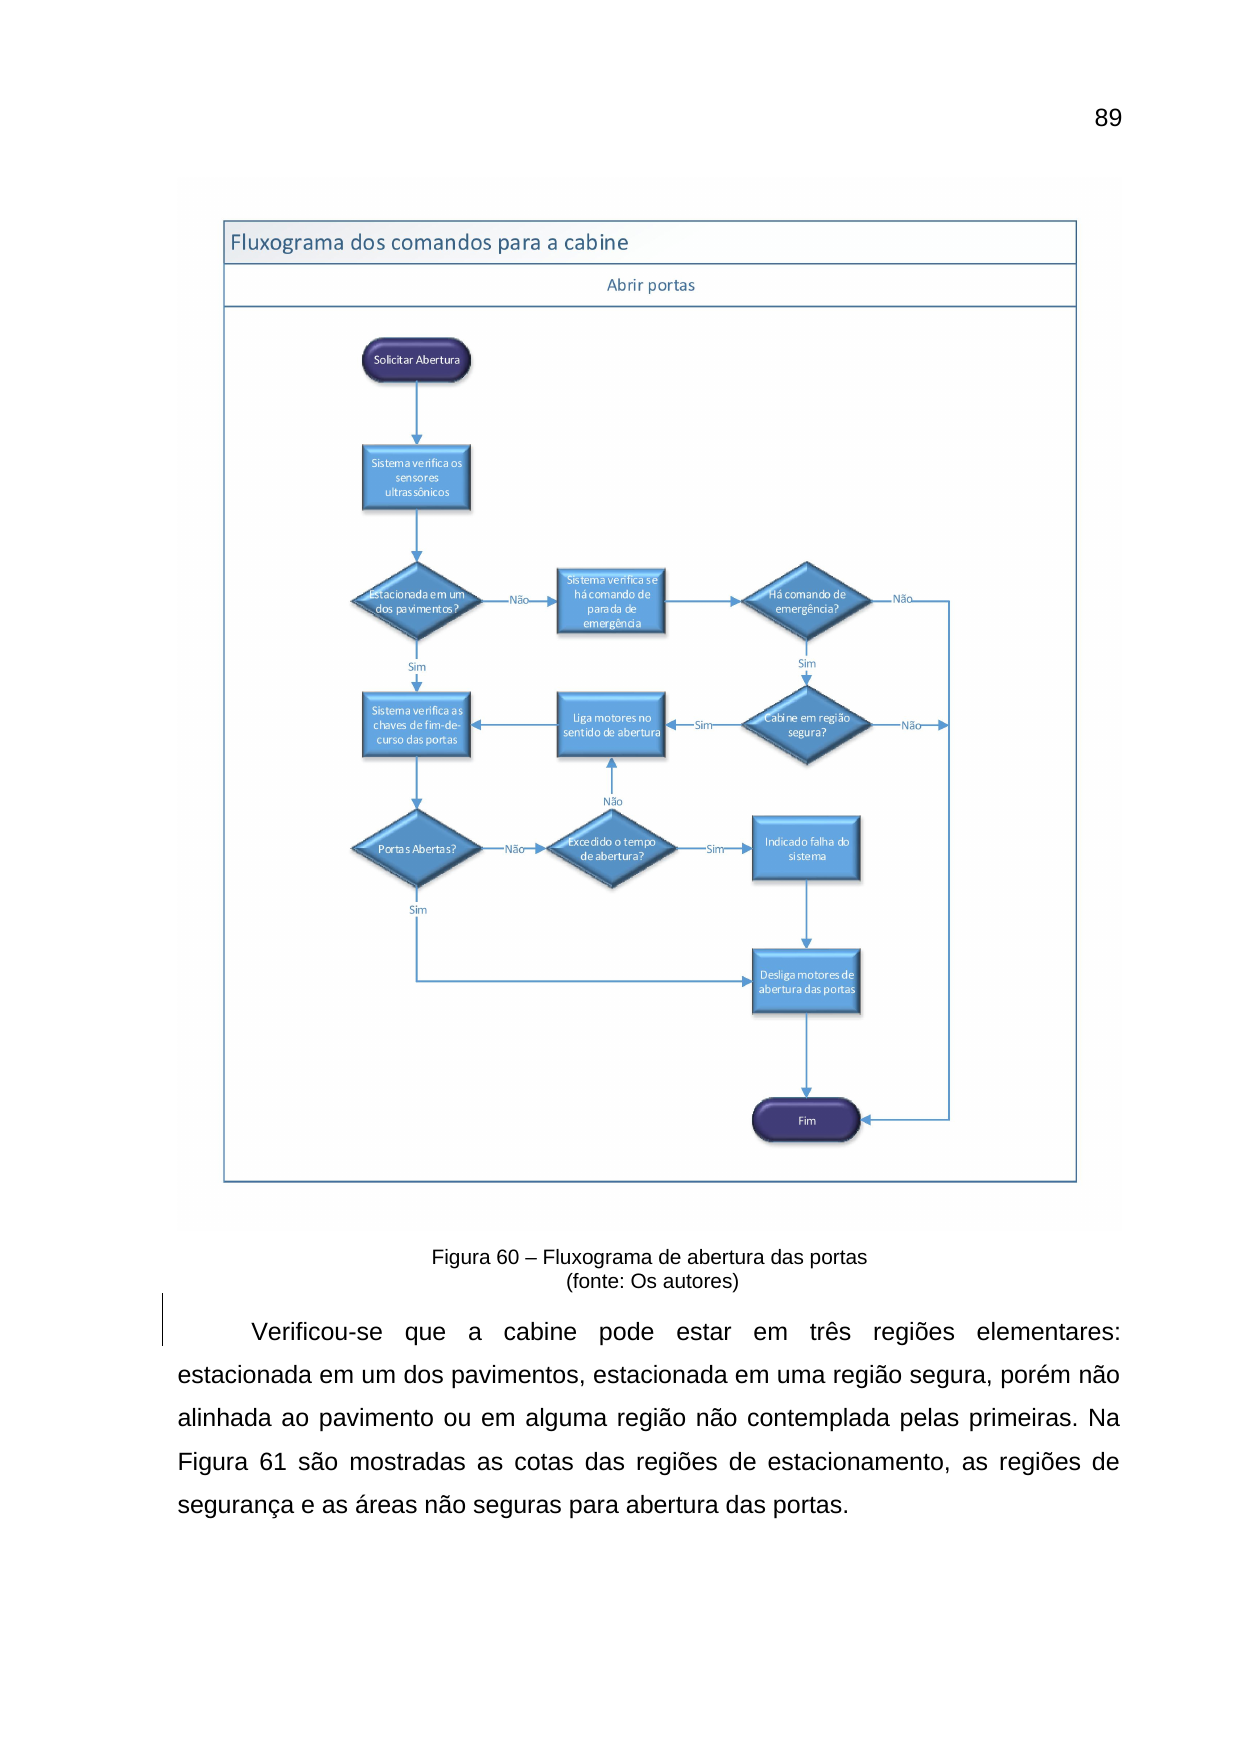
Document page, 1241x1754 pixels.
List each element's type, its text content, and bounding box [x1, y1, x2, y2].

text Verificou-se que a cabine pode estar em três regiões elementares: estacionada em um dos pavimentos, estacionada em uma região segura, porém não alinhada ao pavimento ou em alguma região não contemplada pelas primeiras. Na Figura 58 são mostradas as cotas das regiões de estacionamento, as regiões de segurança e as áreas não seguras para abertura das portas. [177, 1317, 1122, 1518]
text (fonte: Os autores) [177, 1269, 1122, 1293]
picture [177, 177, 1123, 1231]
